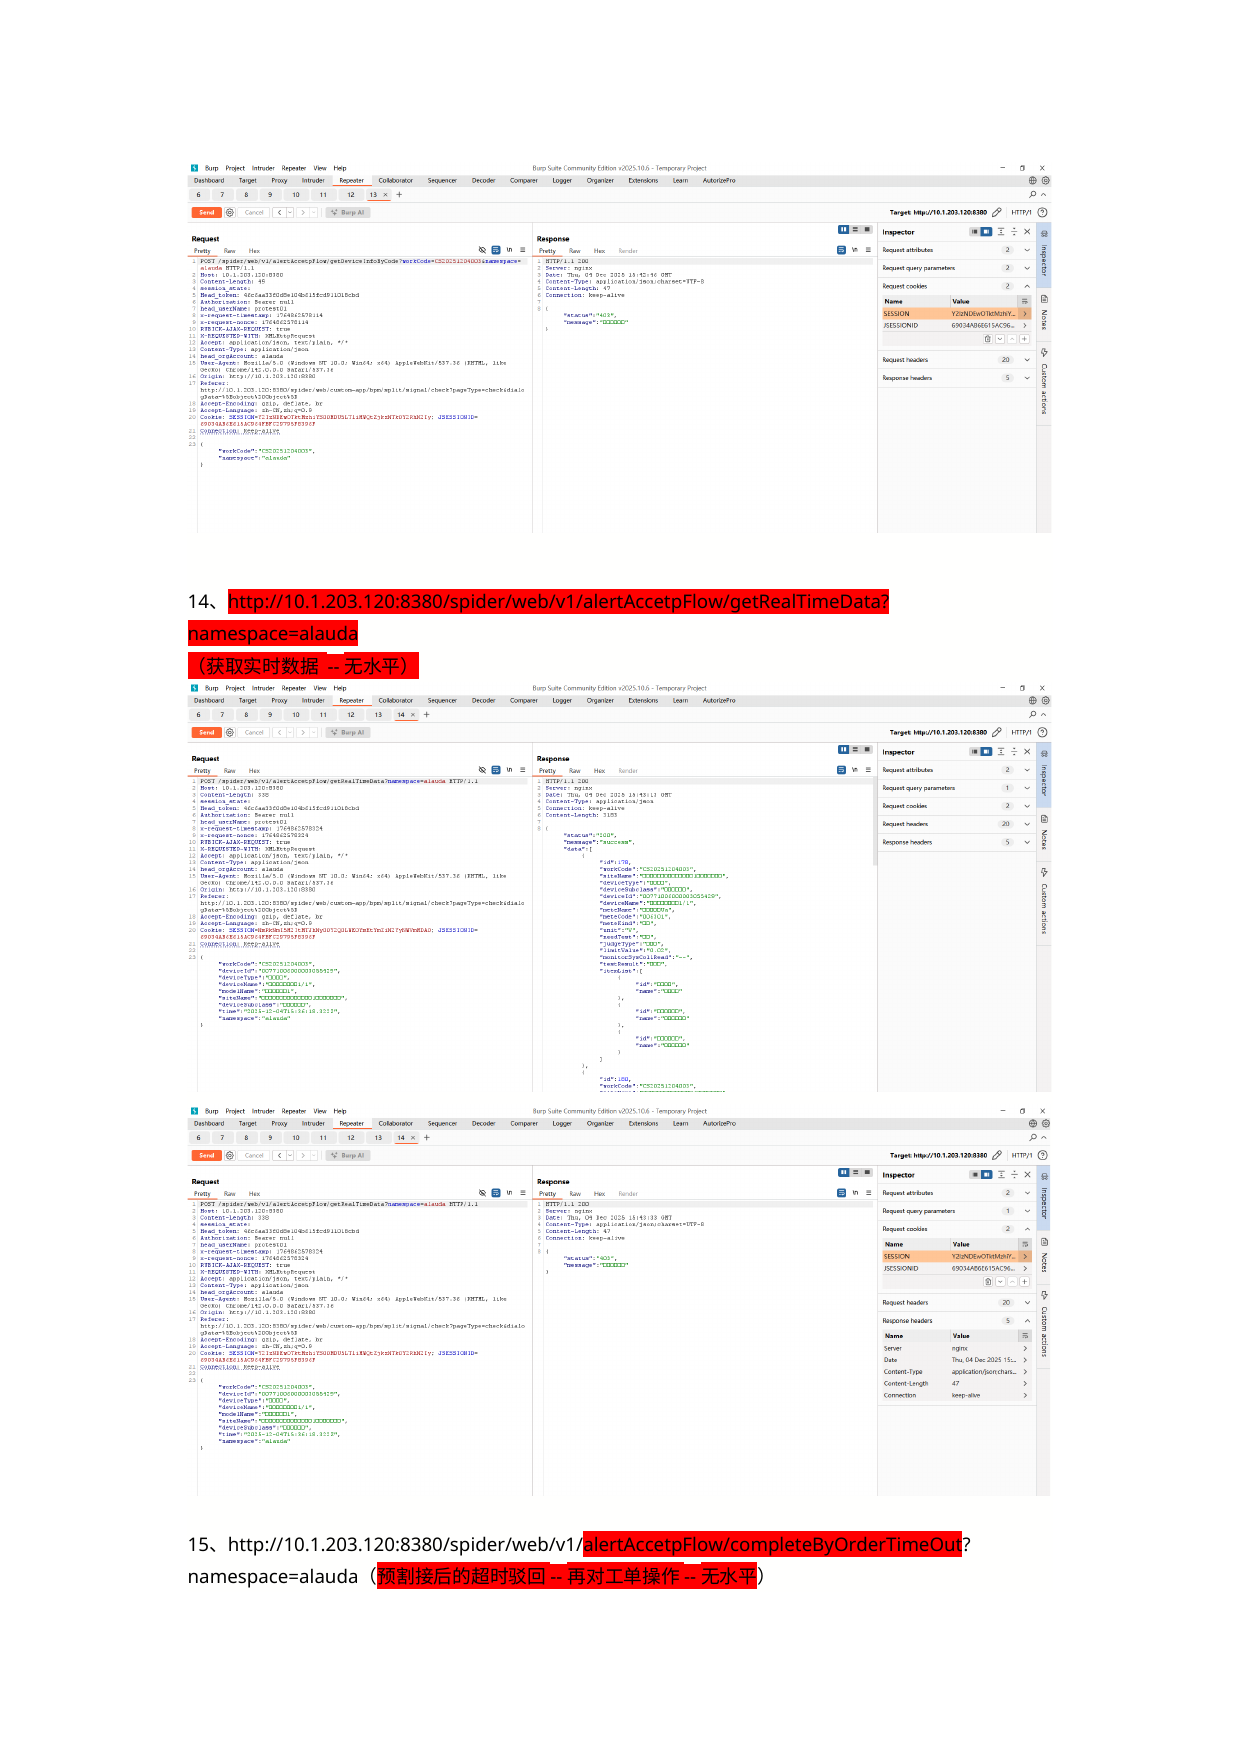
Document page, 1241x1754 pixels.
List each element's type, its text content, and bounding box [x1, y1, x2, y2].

text 15、http://10.1.203.120:8380/spider/web/v1/alertAccetpFlow/completeByOrderTimeOut?namespace=alauda（预割接后的超时驳回 -- 再对工单操作 -- 无水平） [187, 1527, 1053, 1592]
picture [187, 682, 1052, 1092]
picture [187, 162, 1052, 533]
picture [187, 1104, 1050, 1496]
text （获取实时数据 -- 无水平） [187, 649, 1053, 682]
text 14、http://10.1.203.120:8380/spider/web/v1/alertAccetpFlow/getRealTimeData?namespace=alauda [187, 584, 1053, 649]
